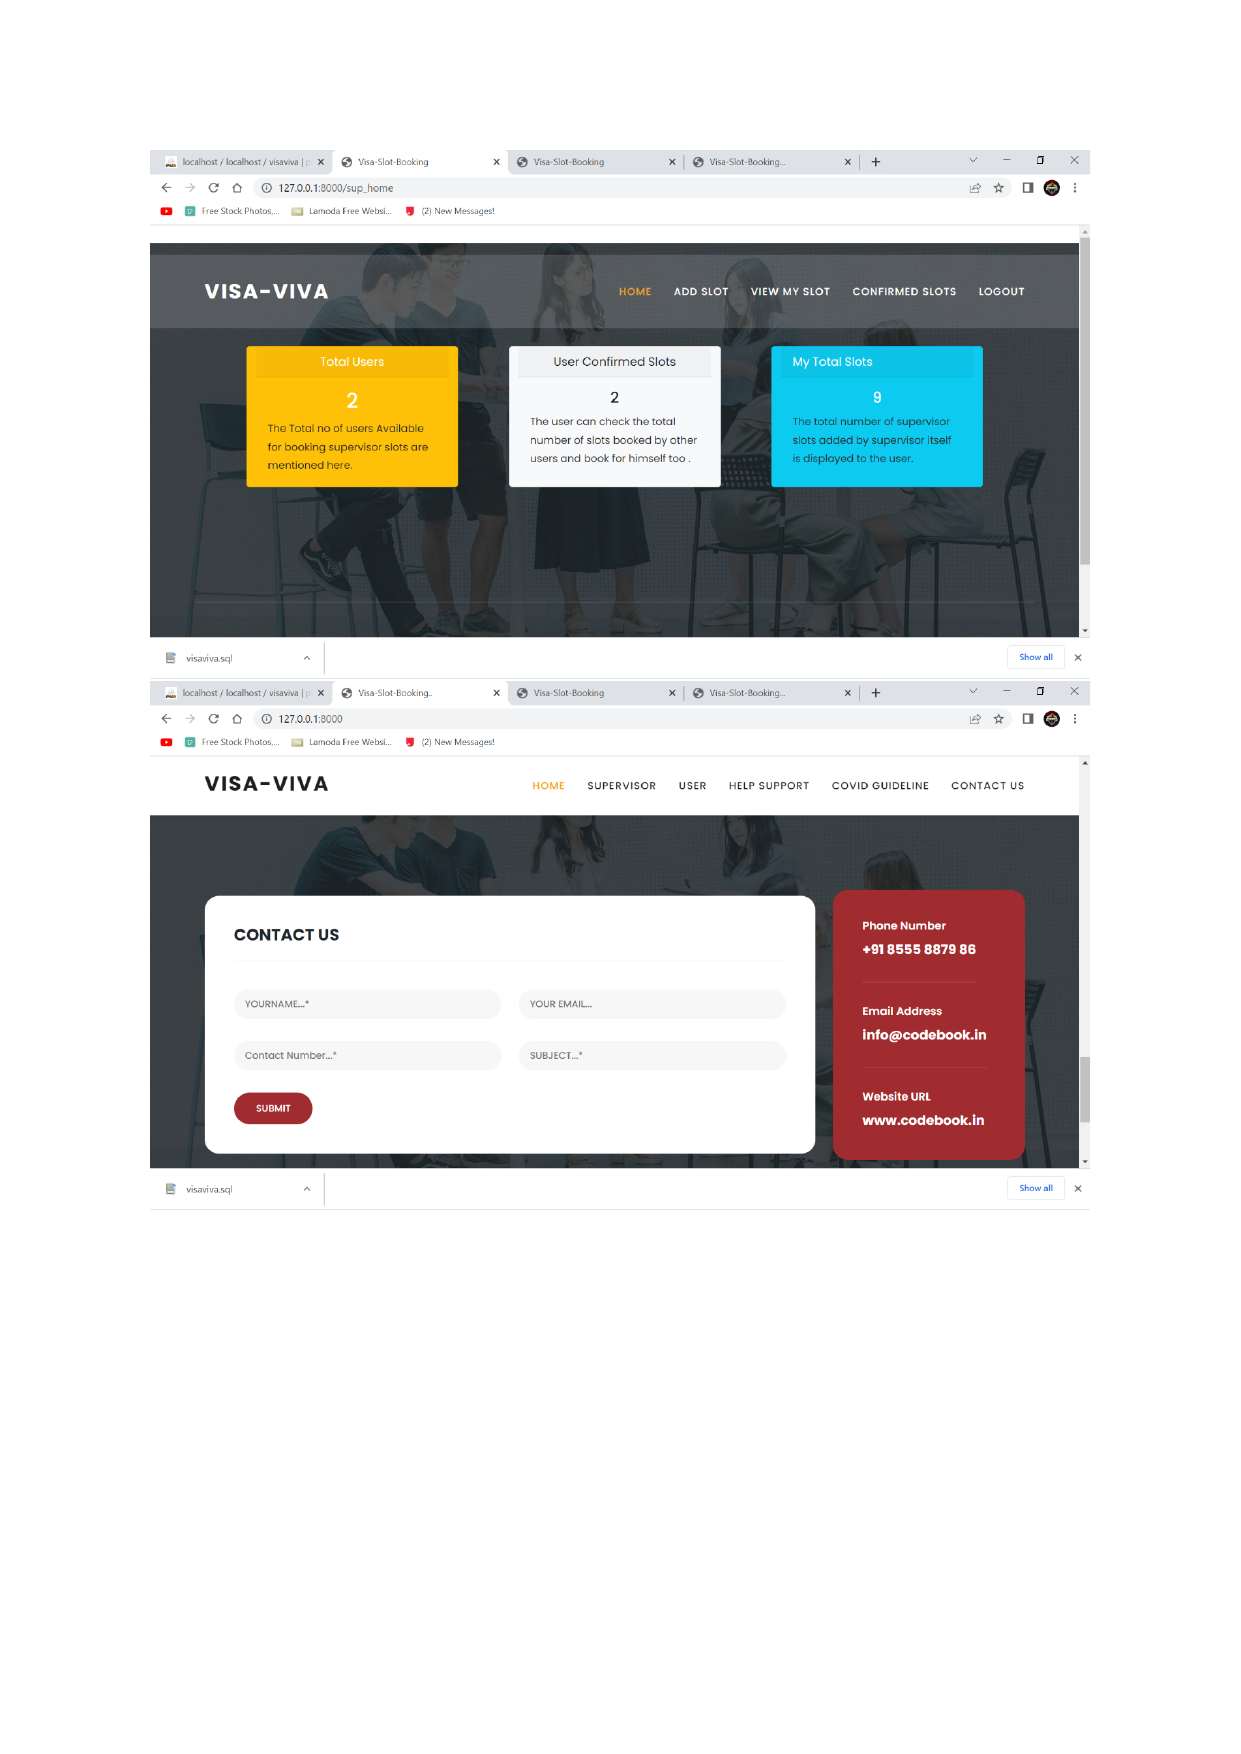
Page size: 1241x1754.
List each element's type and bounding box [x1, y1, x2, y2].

picture [150, 681, 1091, 1210]
picture [150, 150, 1091, 679]
